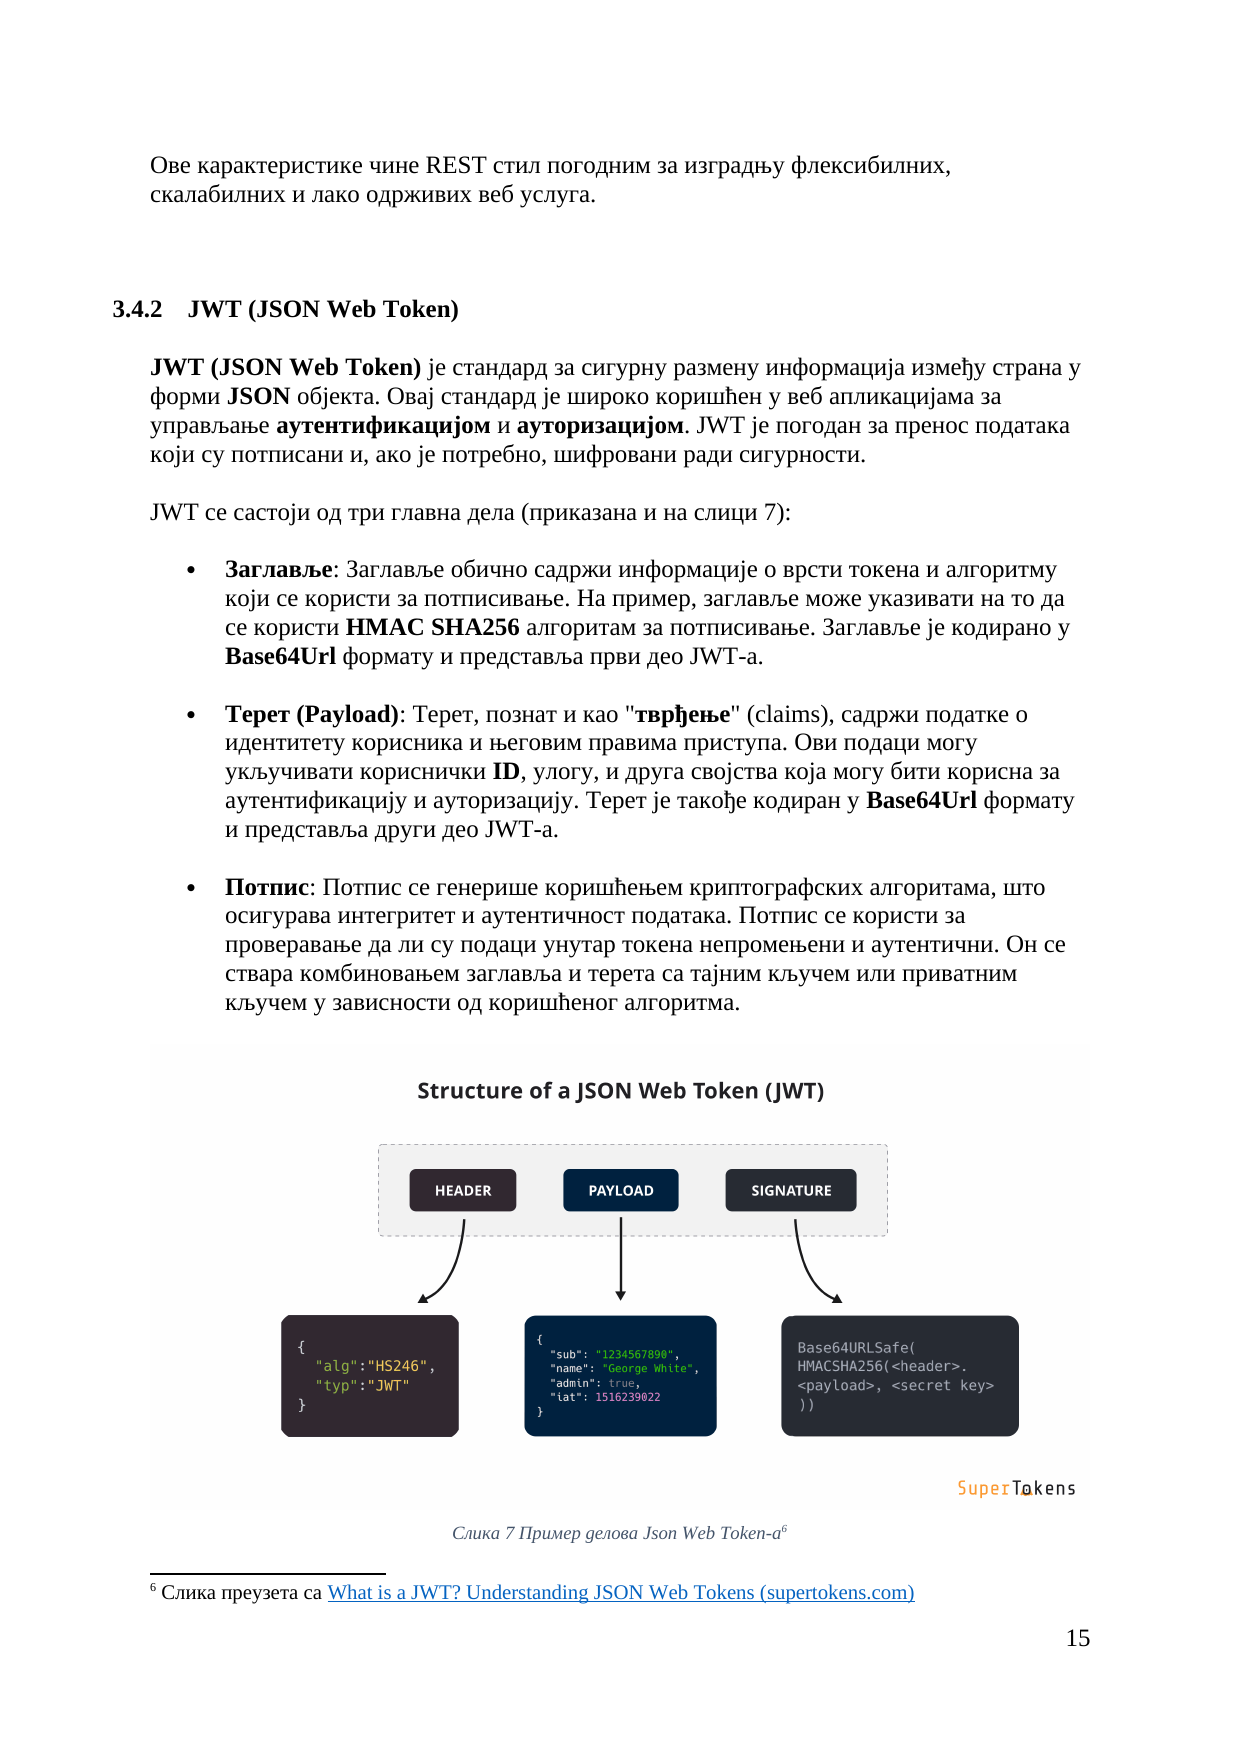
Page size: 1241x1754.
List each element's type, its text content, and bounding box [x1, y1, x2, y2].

text Ове карактеристике чине REST стил погодним за изградњу флексибилних, скалабилних и лако одрживих веб услуга. [150, 150, 1090, 207]
list Терет (Payload): Терет, познат и као "тврђење" (claims), садржи податке о идентитету корисника и његовим правима приступа. Ови подаци могу укључивати кориснички ID, улогу, и друга својства која могу бити корисна за аутентификацију и ауторизацију. Терет је такође кодиран у Base64Url формату и представља други део JWT-а. [187, 699, 1090, 842]
text JWT се састоји од три главна дела (приказана и на слици 7): [150, 497, 1090, 525]
picture [150, 1044, 1091, 1510]
text JWT (JSON Web Token) је стандард за сигурну размену информација између страна у форми JSON објекта. Овај стандард је широко коришћен у веб апликацијама за управљање аутентификацијом и ауторизацијом. JWT је погодан за пренос података који су потписани и, ако је потребно, шифровани ради сигурности. [150, 352, 1090, 467]
subtitle JWT (JSON Web Token) [112, 294, 1090, 323]
text Слика 7 Пример делова Json Web Token-а [150, 1522, 1090, 1544]
list Заглавље: Заглавље обично садржи информације о врсти токена и алгоритму који се користи за потписивање. На пример, заглавље може указивати на то да се користи HMAC SHA256 алгоритам за потписивање. Заглавље је кодирано у Base64Url формату и представља први део JWT-а. [187, 554, 1090, 669]
list Потпис: Потпис се генерише коришћењем криптографских алгоритама, што осигурава интегритет и аутентичност података. Потпис се користи за проверавање да ли су подаци унутар токена непромењени и аутентични. Он се ствара комбиновањем заглавља и терета са тајним кључем или приватним кључем у зависности од коришћеног алгоритма. [187, 872, 1090, 1015]
